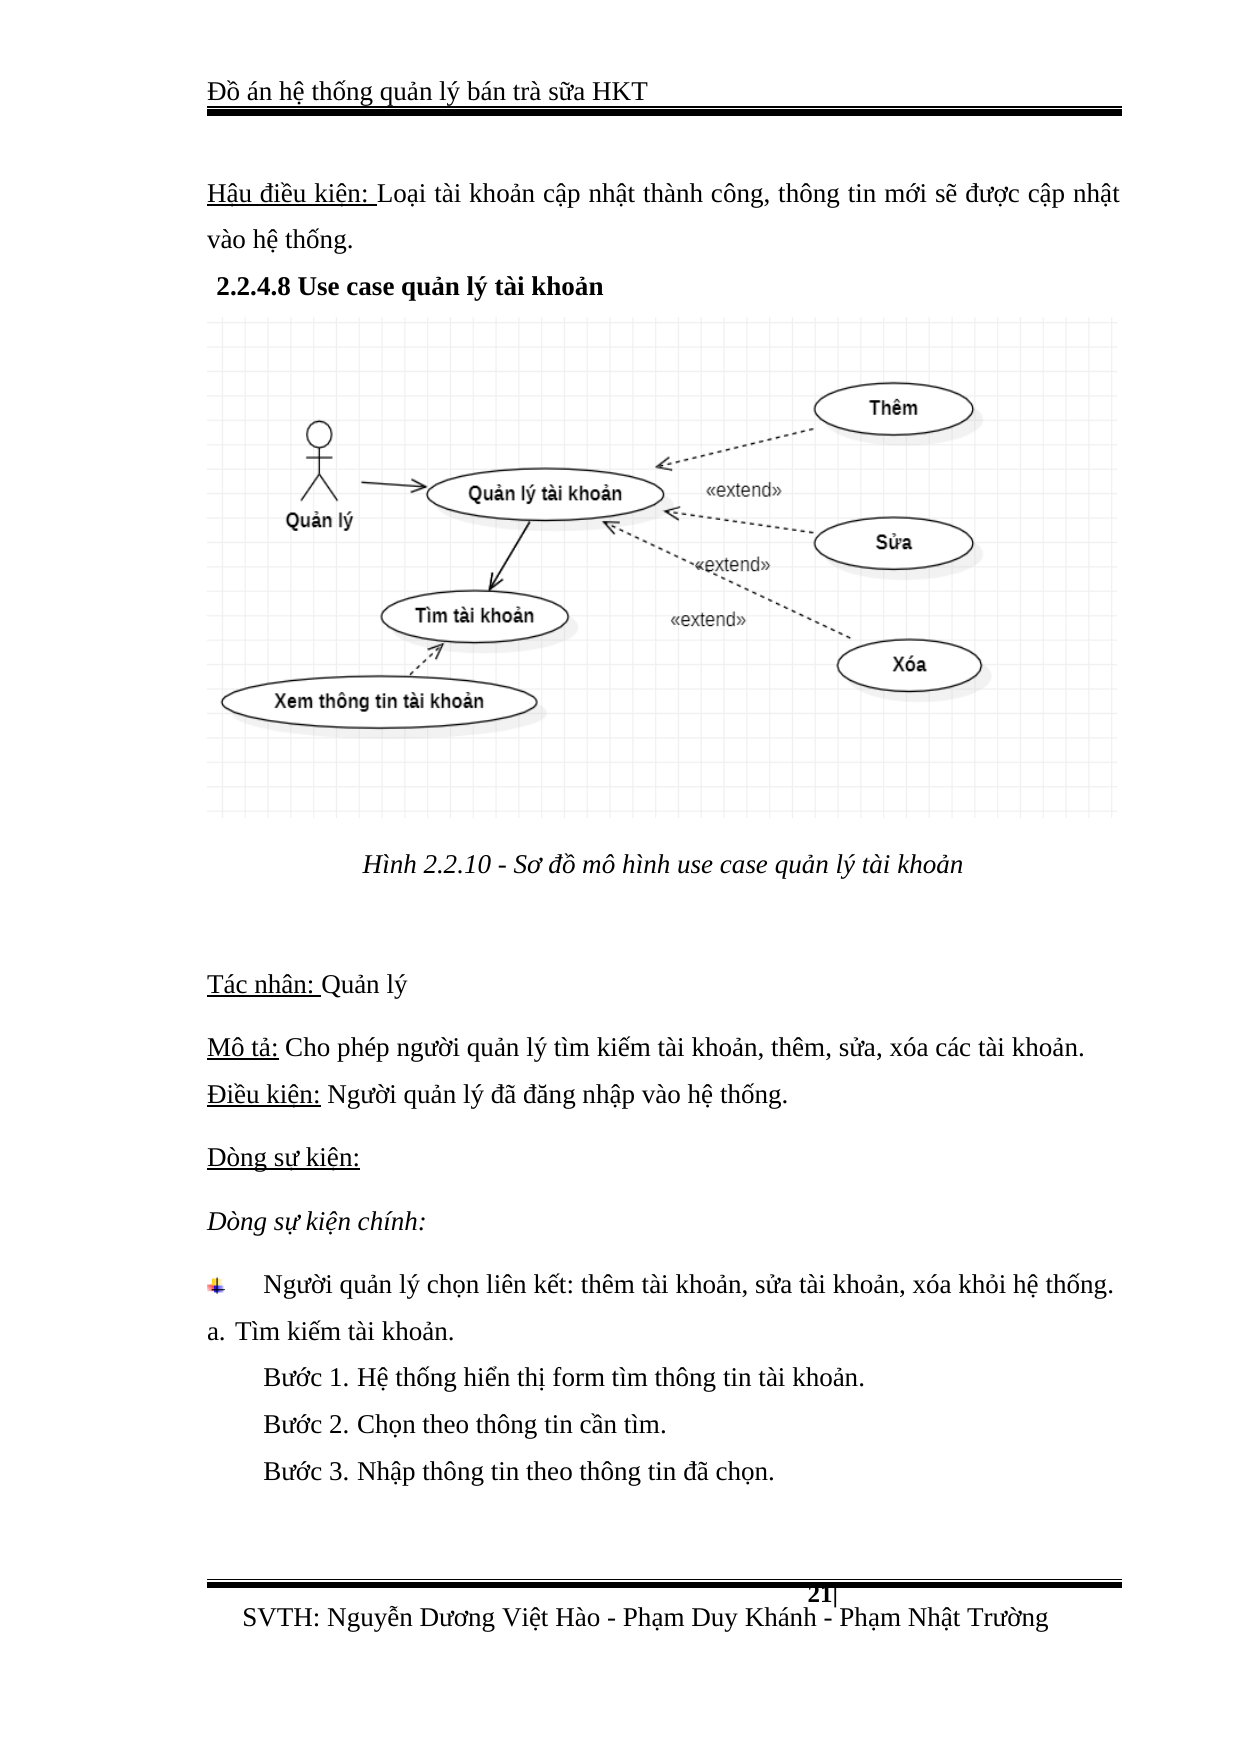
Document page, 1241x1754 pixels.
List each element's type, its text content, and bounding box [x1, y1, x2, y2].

text 2.2.4.8 Use case quản lý tài khoản [207, 270, 1122, 301]
list Tìm kiếm tài khoản. [207, 1314, 1122, 1346]
text Mô tả: Cho phép người quản lý tìm kiếm tài khoản, thêm, sửa, xóa các tài khoản. [207, 1031, 1122, 1062]
text Hình 2.2.10 - Sơ đồ mô hình use case quản lý tài khoản [207, 848, 1122, 879]
list Chọn theo thông tin cần tìm. [263, 1408, 1122, 1439]
text Dòng sự kiện: [207, 1141, 1122, 1172]
list Người quản lý chọn liên kết: thêm tài khoản, sửa tài khoản, xóa khỏi hệ thống. [207, 1268, 1122, 1299]
list Nhập thông tin theo thông tin đã chọn. [263, 1454, 1122, 1486]
text Hậu điều kiện: Loại tài khoản cập nhật thành công, thông tin mới sẽ được cập nhật vào hệ thống. [207, 177, 1122, 255]
text Điều kiện: Người quản lý đã đăng nhập vào hệ thống. [207, 1078, 1122, 1109]
picture [207, 1276, 225, 1294]
picture [206, 317, 1118, 818]
text Tác nhân: Quản lý [207, 968, 1122, 999]
list Hệ thống hiển thị form tìm thông tin tài khoản. [263, 1361, 1122, 1392]
text Dòng sự kiện chính: [207, 1204, 1122, 1236]
